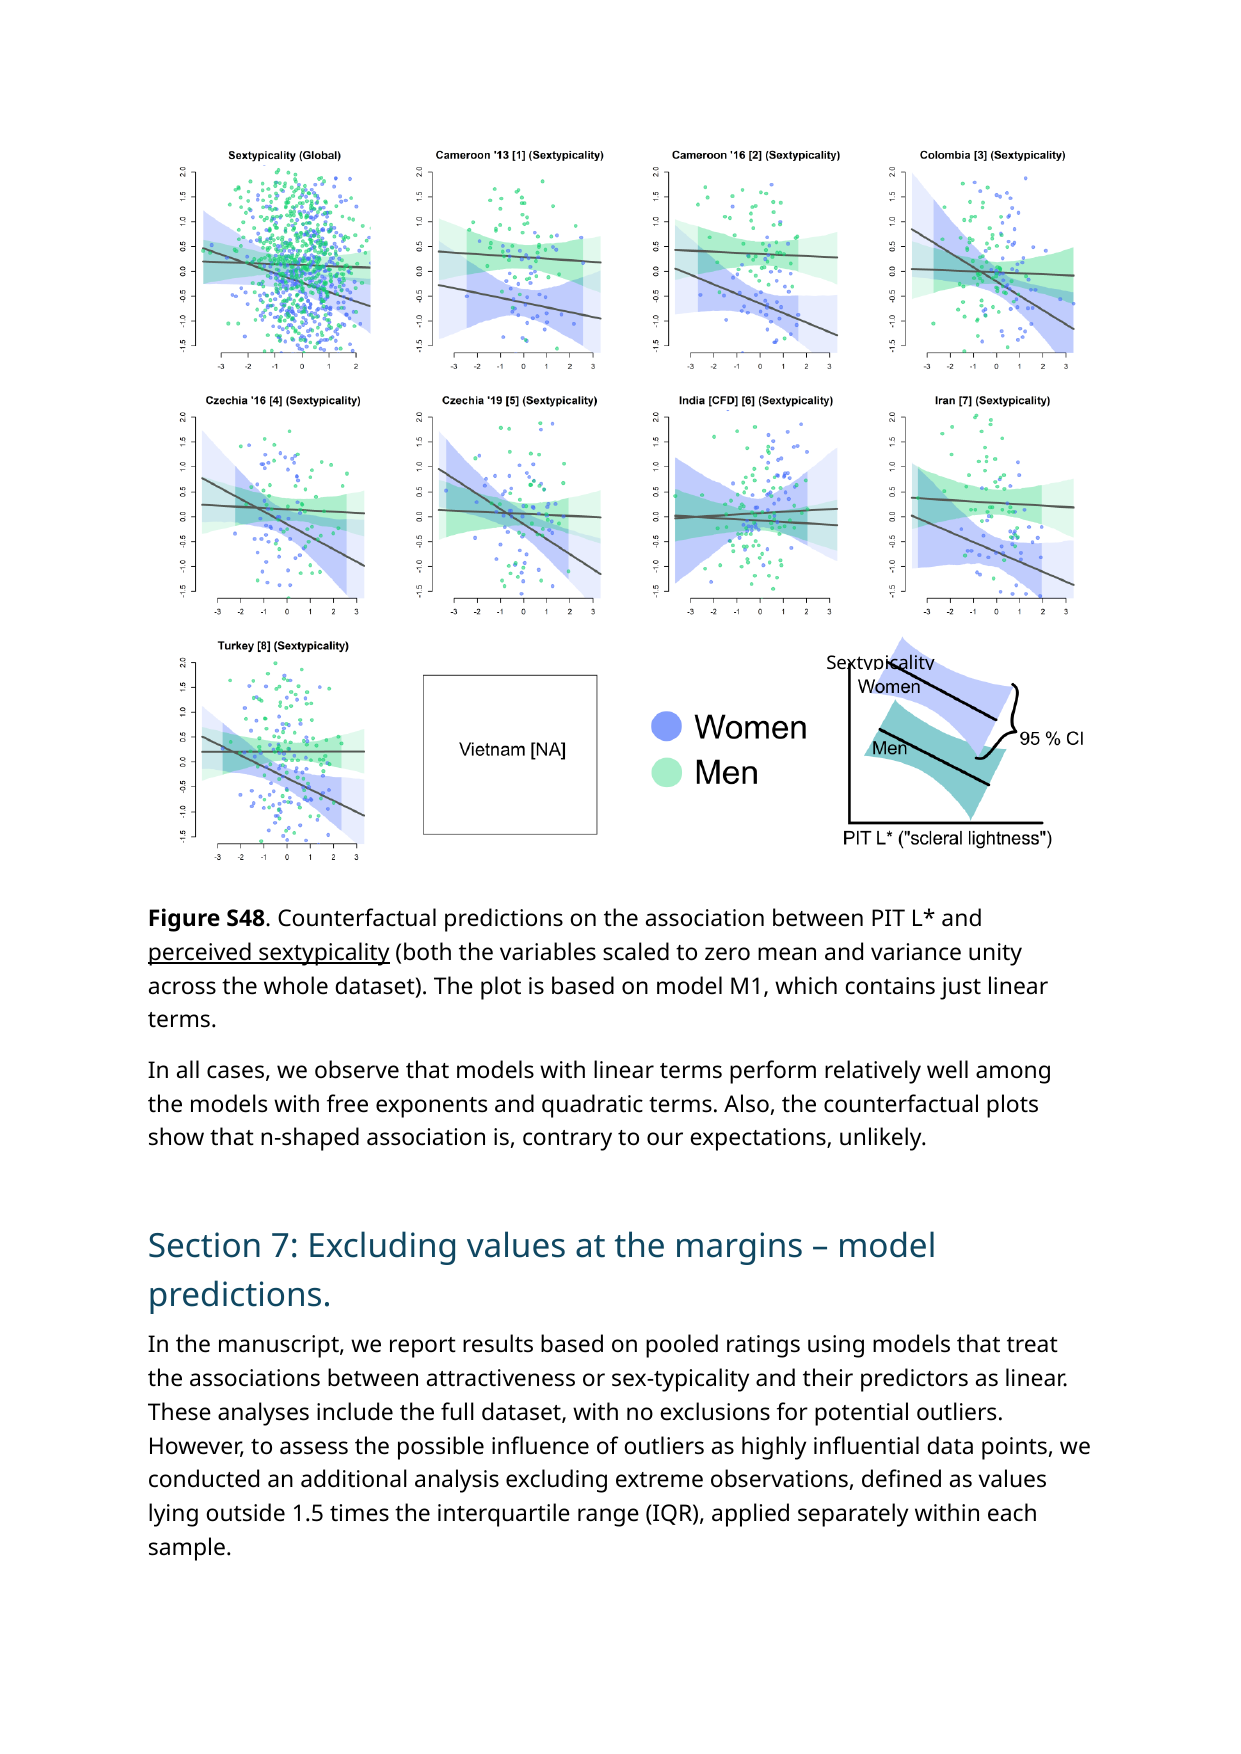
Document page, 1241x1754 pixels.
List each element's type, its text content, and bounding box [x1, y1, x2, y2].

text In all cases, we observe that models with linear terms perform relatively well among the models with free exponents and quadratic terms. Also, the counterfactual plots show that n-shaped association is, contrary to our expectations, unlikely. [148, 1054, 1093, 1153]
text Figure S48. Counterfactual predictions on the association between PIT L* and perceived sextypicality (both the variables scaled to zero mean and variance unity across the whole dataset). The plot is based on model M1, which contains just linear terms. [148, 902, 1093, 1035]
text In the manuscript, we report results based on pooled ratings using models that treat the associations between attractiveness or sex-typicality and their predictors as linear. These analyses include the full dataset, with no exclusions for potential outliers. However, to assess the possible influence of outliers as highly influential data points, we conducted an additional analysis excluding extreme observations, defined as values lying outside 1.5 times the interquartile range (IQR), applied separately within each sample. [148, 1328, 1093, 1562]
picture [147, 147, 1093, 883]
subtitle Section 7: Excluding values at the margins – model predictions. [148, 1222, 1093, 1317]
